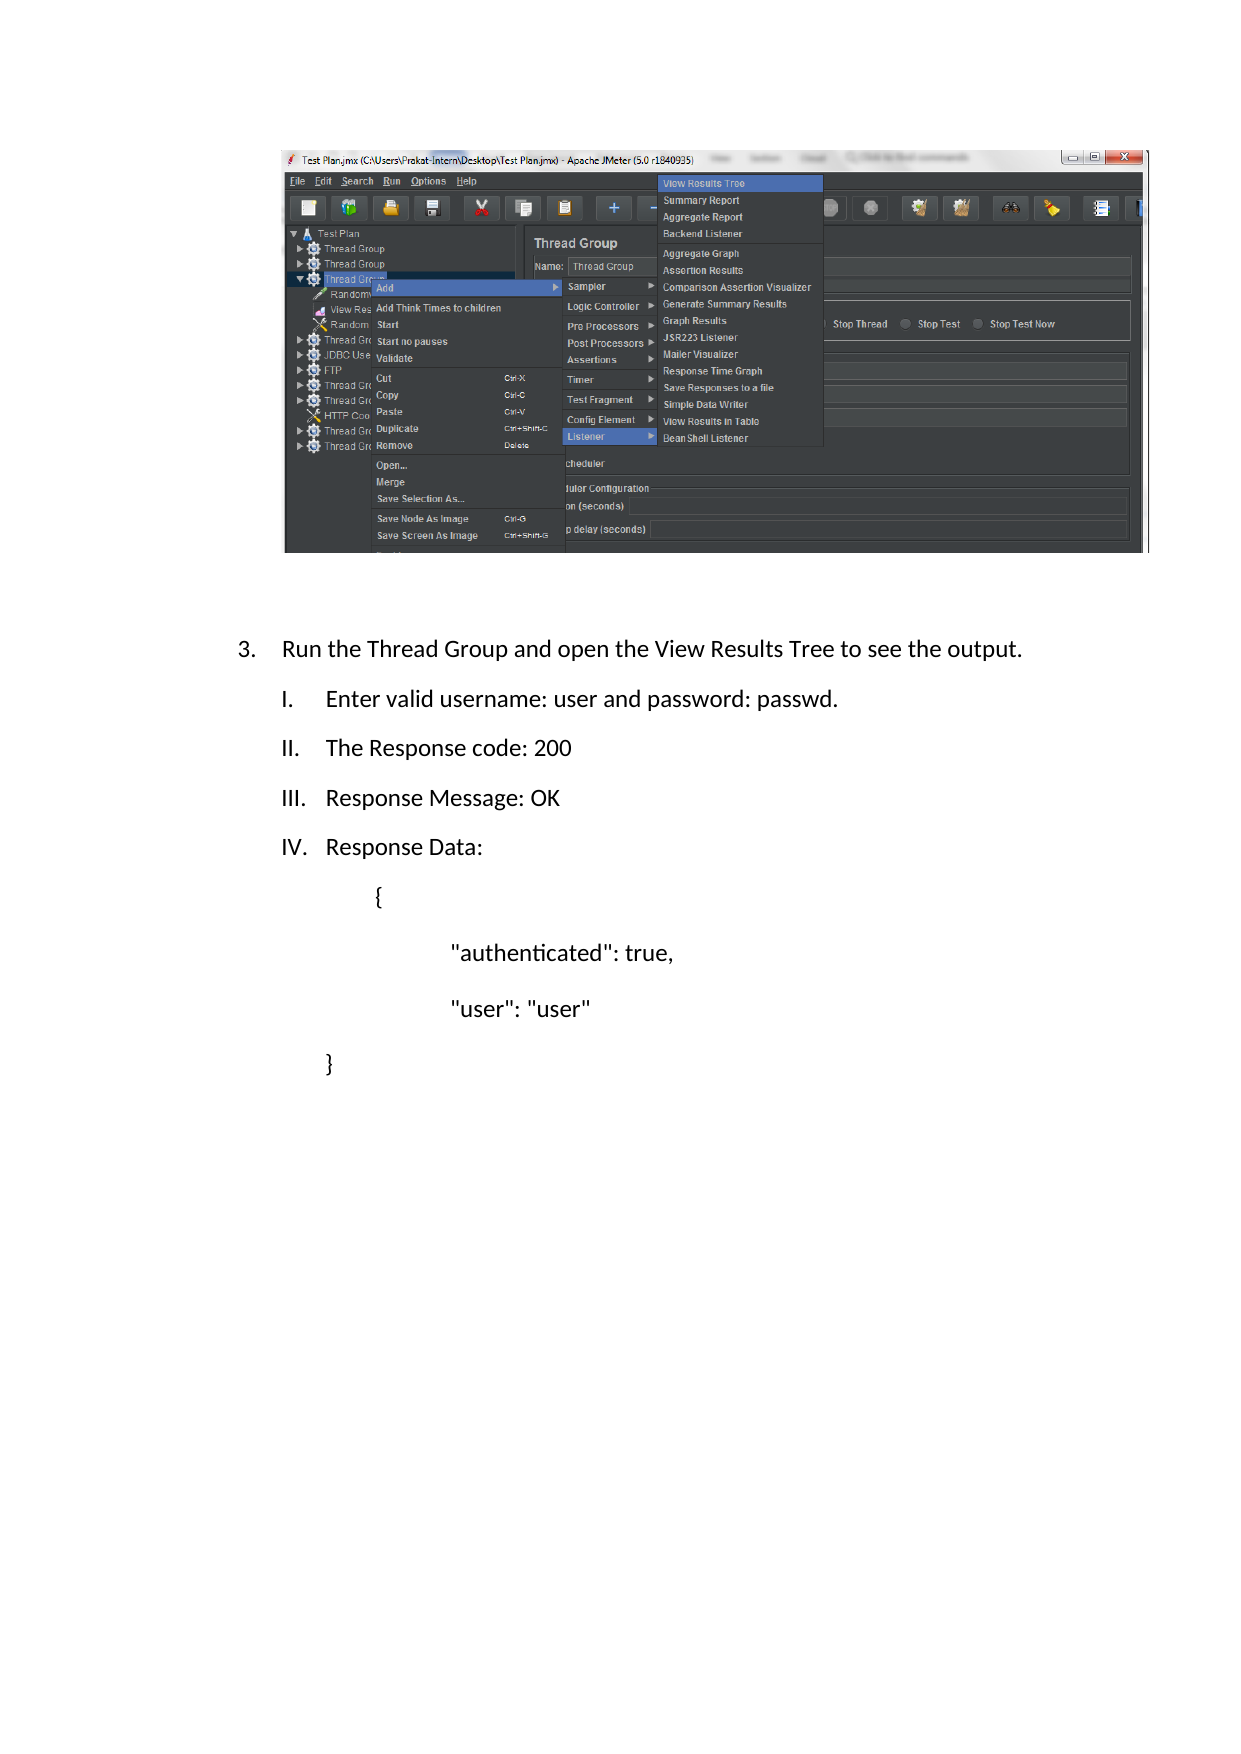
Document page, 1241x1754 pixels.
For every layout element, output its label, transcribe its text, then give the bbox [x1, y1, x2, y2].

text } [281, 1048, 1090, 1079]
text { [150, 881, 1090, 912]
list Response Data: [281, 831, 1090, 862]
text "user": "user" [150, 993, 1090, 1023]
list Response Message: OK [281, 782, 1090, 812]
list Enter valid username: user and password: passwd. [281, 683, 1090, 713]
picture [281, 150, 1150, 553]
text "authenticated": true, [150, 937, 1090, 967]
list The Response code: 200 [281, 732, 1090, 763]
list Run the Thread Group and open the View Results Tree to see the output. [237, 633, 1090, 664]
